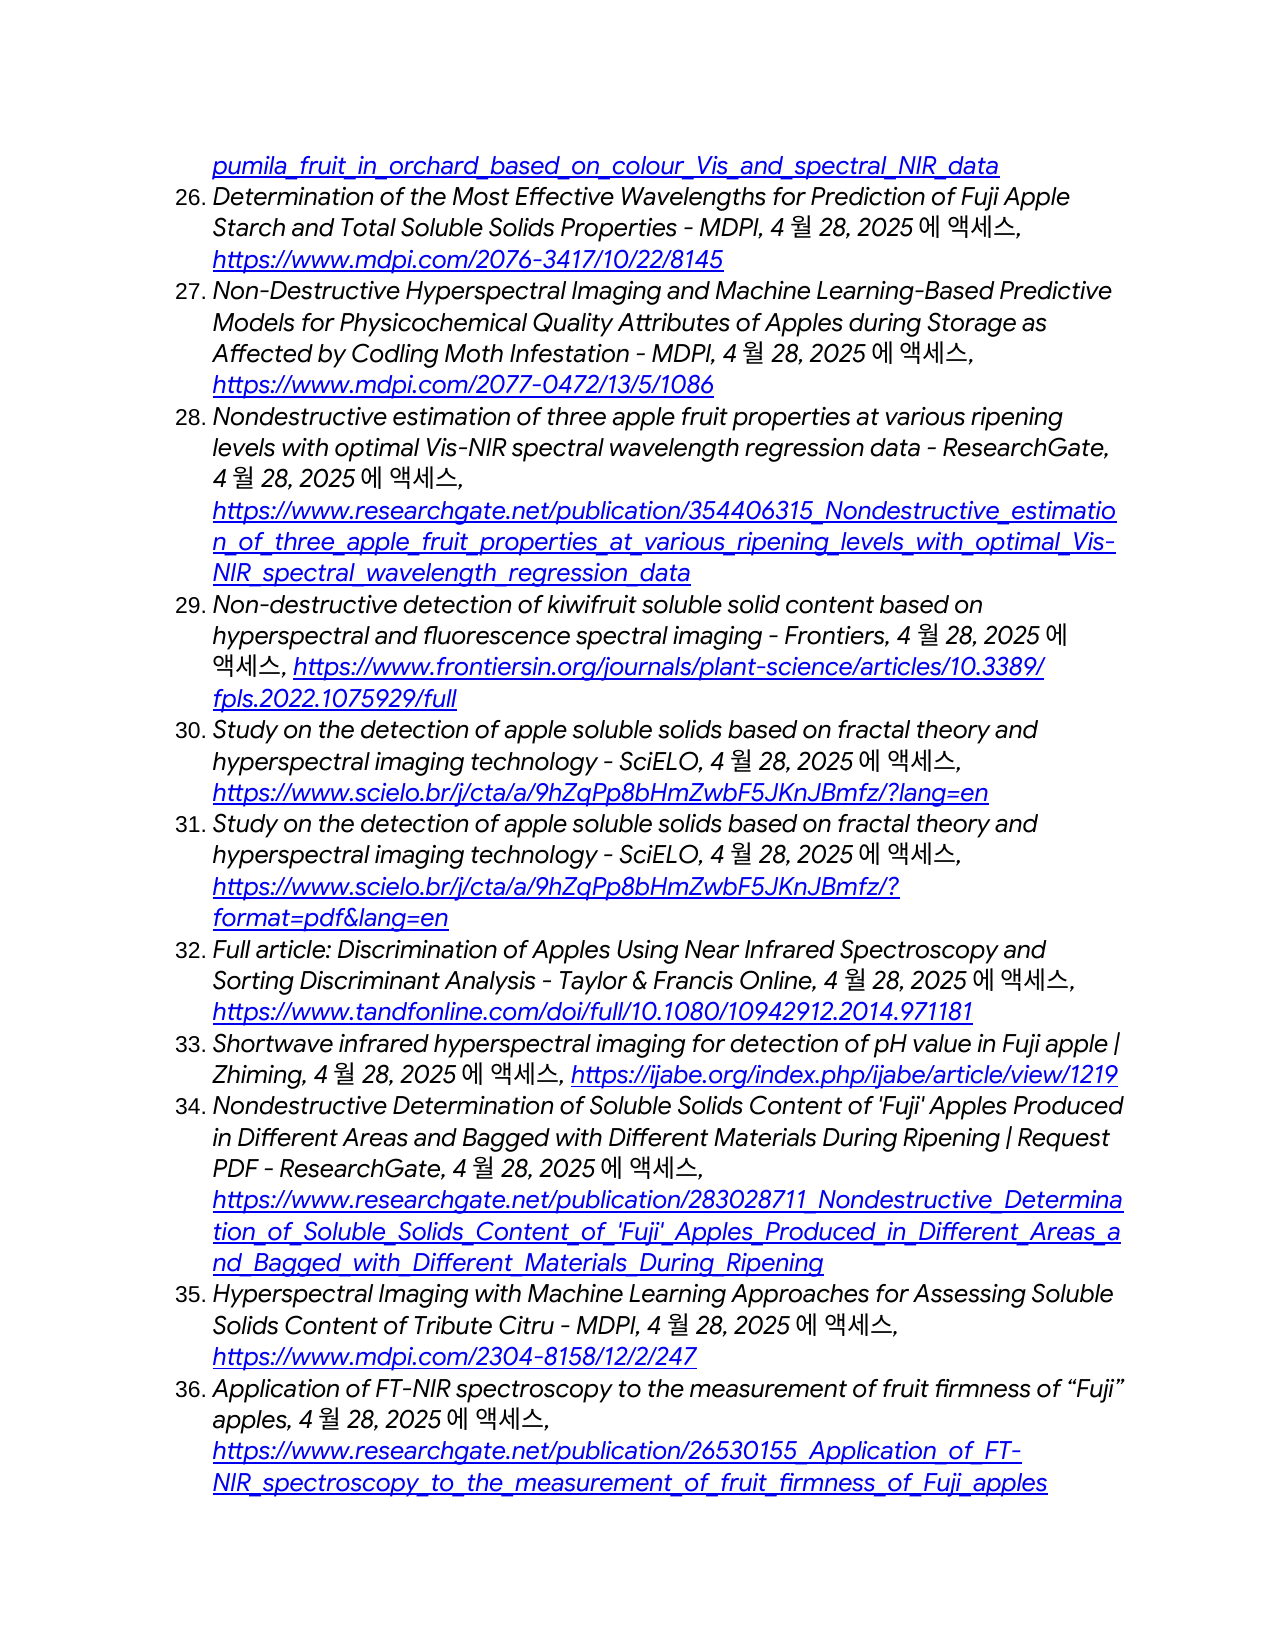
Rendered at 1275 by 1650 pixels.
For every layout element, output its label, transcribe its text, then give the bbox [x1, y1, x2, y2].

list Study on the detection of apple soluble solids based on fractal theory and hyperspectral imaging technology - SciELO, 4월 28, 2025에 액세스, https://www.scielo.br/j/cta/a/9hZqPp8bHmZwbF5JKnJBmfz/?format=pdf&lang=en [175, 808, 1125, 934]
list Study on the detection of apple soluble solids based on fractal theory and hyperspectral imaging technology - SciELO, 4월 28, 2025에 액세스, https://www.scielo.br/j/cta/a/9hZqPp8bHmZwbF5JKnJBmfz/?lang=en [175, 714, 1125, 808]
list Nondestructive estimation of three apple fruit properties at various ripening levels with optimal Vis-NIR spectral wavelength regression data - ResearchGate, 4월 28, 2025에 액세스, https://www.researchgate.net/publication/354406315_Nondestructive_estimation_of_three_apple_fruit_properties_at_various_ripening_levels_with_optimal_Vis-NIR_spectral_wavelength_regression_data [175, 401, 1125, 589]
list Nondestructive Determination of Soluble Solids Content of 'Fuji' Apples Produced in Different Areas and Bagged with Different Materials During Ripening | Request PDF - ResearchGate, 4월 28, 2025에 액세스, https://www.researchgate.net/publication/283028711_Nondestructive_Determination_of_Soluble_Solids_Content_of_'Fuji'_Apples_Produced_in_Different_Areas_and_Bagged_with_Different_Materials_During_Ripening [175, 1091, 1125, 1279]
list Determination of the Most Effective Wavelengths for Prediction of Fuji Apple Starch and Total Soluble Solids Properties - MDPI, 4월 28, 2025에 액세스, https://www.mdpi.com/2076-3417/10/22/8145 [175, 181, 1125, 275]
list Full article: Discrimination of Apples Using Near Infrared Spectroscopy and Sorting Discriminant Analysis - Taylor & Francis Online, 4월 28, 2025에 액세스, https://www.tandfonline.com/doi/full/10.1080/10942912.2014.971181 [175, 934, 1125, 1028]
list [175, 150, 1125, 181]
list Application of FT-NIR spectroscopy to the measurement of fruit firmness of “Fuji” apples, 4월 28, 2025에 액세스, https://www.researchgate.net/publication/26530155_Application_of_FT-NIR_spectroscopy_to_the_measurement_of_fruit_firmness_of_Fuji_apples [175, 1373, 1125, 1498]
list Non-Destructive Hyperspectral Imaging and Machine Learning-Based Predictive Models for Physicochemical Quality Attributes of Apples during Storage as Affected by Codling Moth Infestation - MDPI, 4월 28, 2025에 액세스, https://www.mdpi.com/2077-0472/13/5/1086 [175, 275, 1125, 401]
list Shortwave infrared hyperspectral imaging for detection of pH value in Fuji apple | Zhiming, 4월 28, 2025에 액세스, https://ijabe.org/index.php/ijabe/article/view/1219 [175, 1028, 1125, 1091]
list Non-destructive detection of kiwifruit soluble solid content based on hyperspectral and fluorescence spectral imaging - Frontiers, 4월 28, 2025에 액세스, https://www.frontiersin.org/journals/plant-science/articles/10.3389/fpls.2022.1075929/full [175, 589, 1125, 714]
list Hyperspectral Imaging with Machine Learning Approaches for Assessing Soluble Solids Content of Tribute Citru - MDPI, 4월 28, 2025에 액세스, https://www.mdpi.com/2304-8158/12/2/247 [175, 1279, 1125, 1373]
